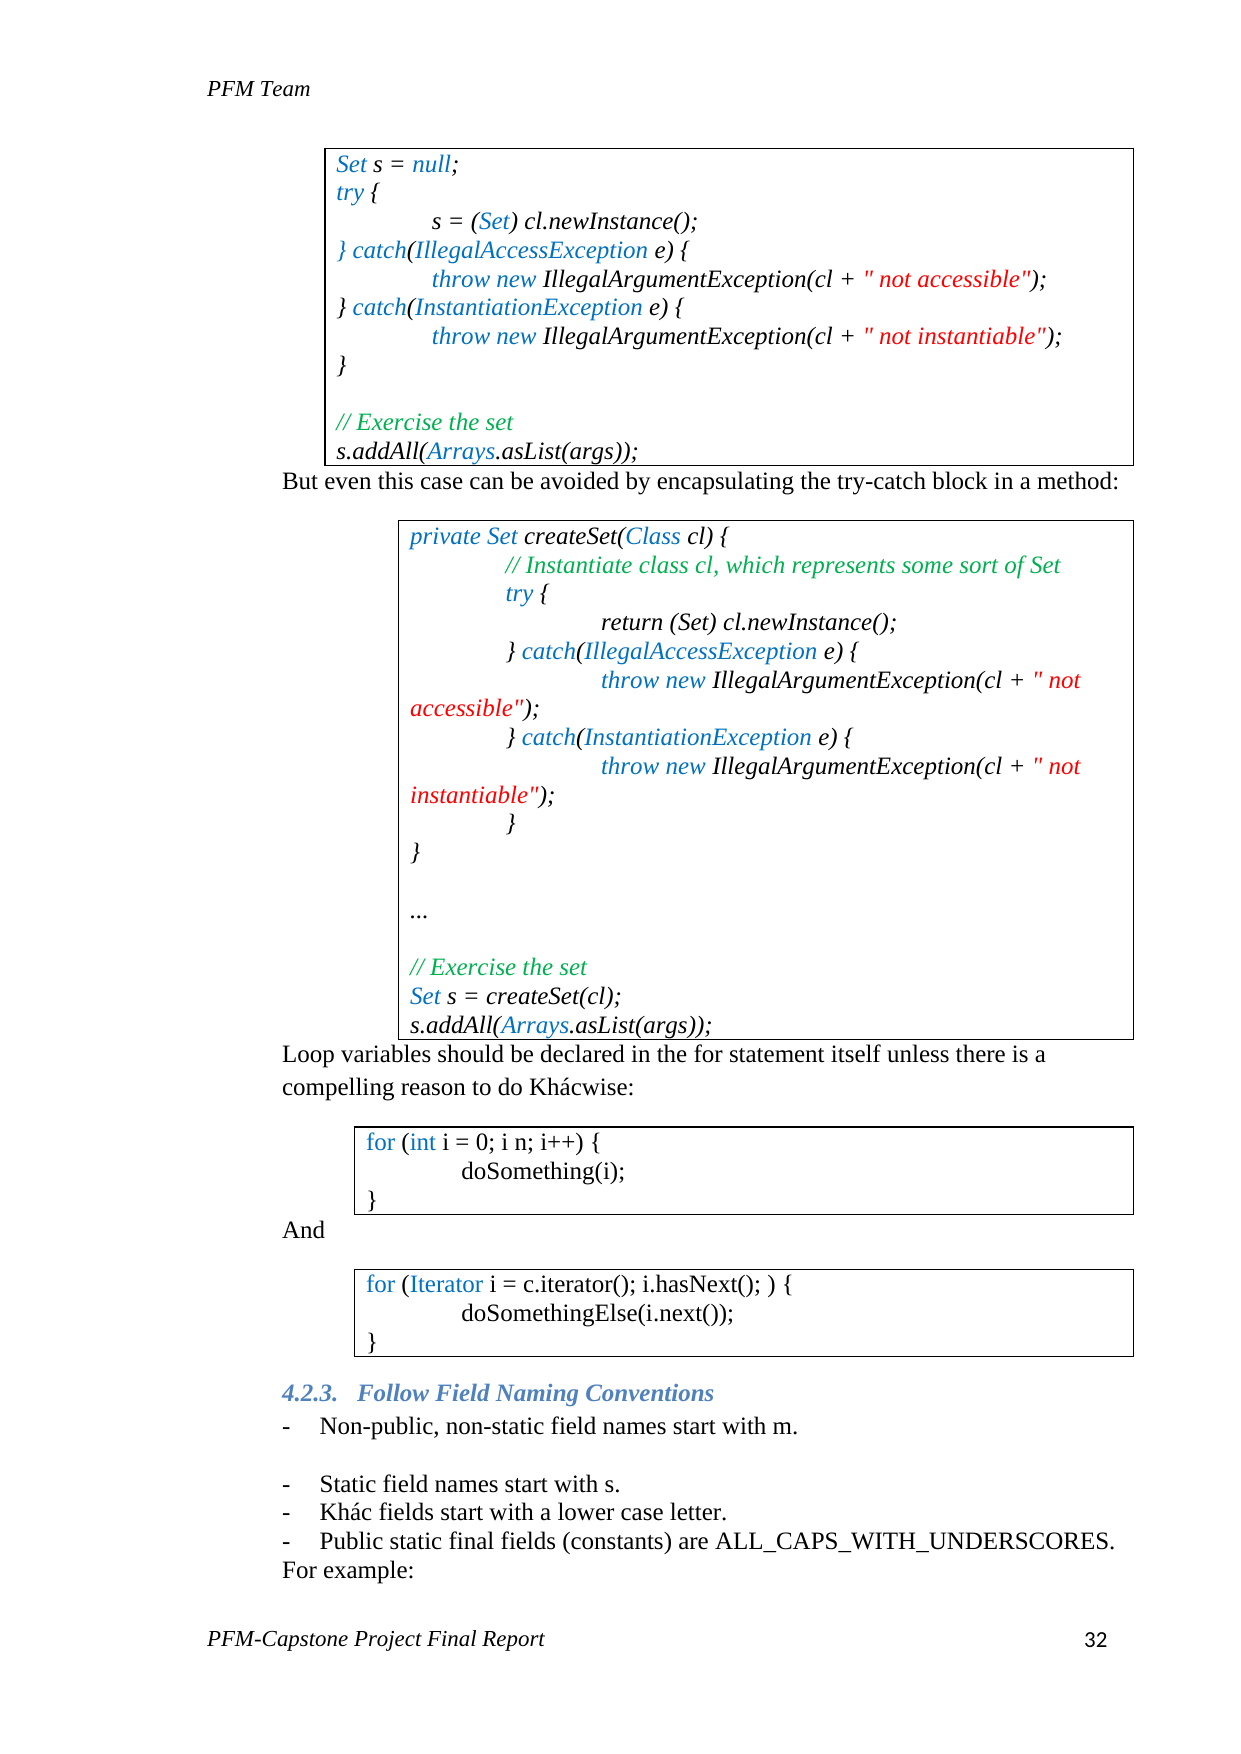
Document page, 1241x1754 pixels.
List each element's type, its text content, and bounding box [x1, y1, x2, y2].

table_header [326, 149, 1133, 465]
text Loop variables should be declared in the for statement itself unless there is a compelling reason to do Khácwise: [282, 1039, 1122, 1101]
text But even this case can be avoided by encapsulating the try-catch block in a method: [207, 466, 1122, 495]
text And [207, 1215, 1122, 1243]
list Non-public, non-static field names start with m. [282, 1411, 1122, 1439]
subtitle Follow Field Naming Conventions [282, 1378, 1122, 1406]
table_header private Set createSet(Class cl) { // Instantiate class cl, which represents some sort of Set try { return (Set) cl.newInstance(); } catch(IllegalAccessException e) { throw new IllegalArgumentException(cl + " not accessible"); } catch(InstantiationException e) { throw new IllegalArgumentException(cl + " not instantiable"); } } ... // Exercise the set Set s = createSet(cl); s.addAll(Arrays.asList(args)); [399, 521, 1133, 1038]
list Khác fields start with a lower case letter. [282, 1527, 1122, 1555]
table_header for (Iterator i = c.iterator(); i.hasNext(); ) { doSomethingElse(i.next()); } [355, 1270, 1133, 1356]
list Static field names start with s. [282, 1469, 1122, 1497]
table_header for (int i = 0; i n; i++) { doSomething(i); } [355, 1128, 1133, 1214]
